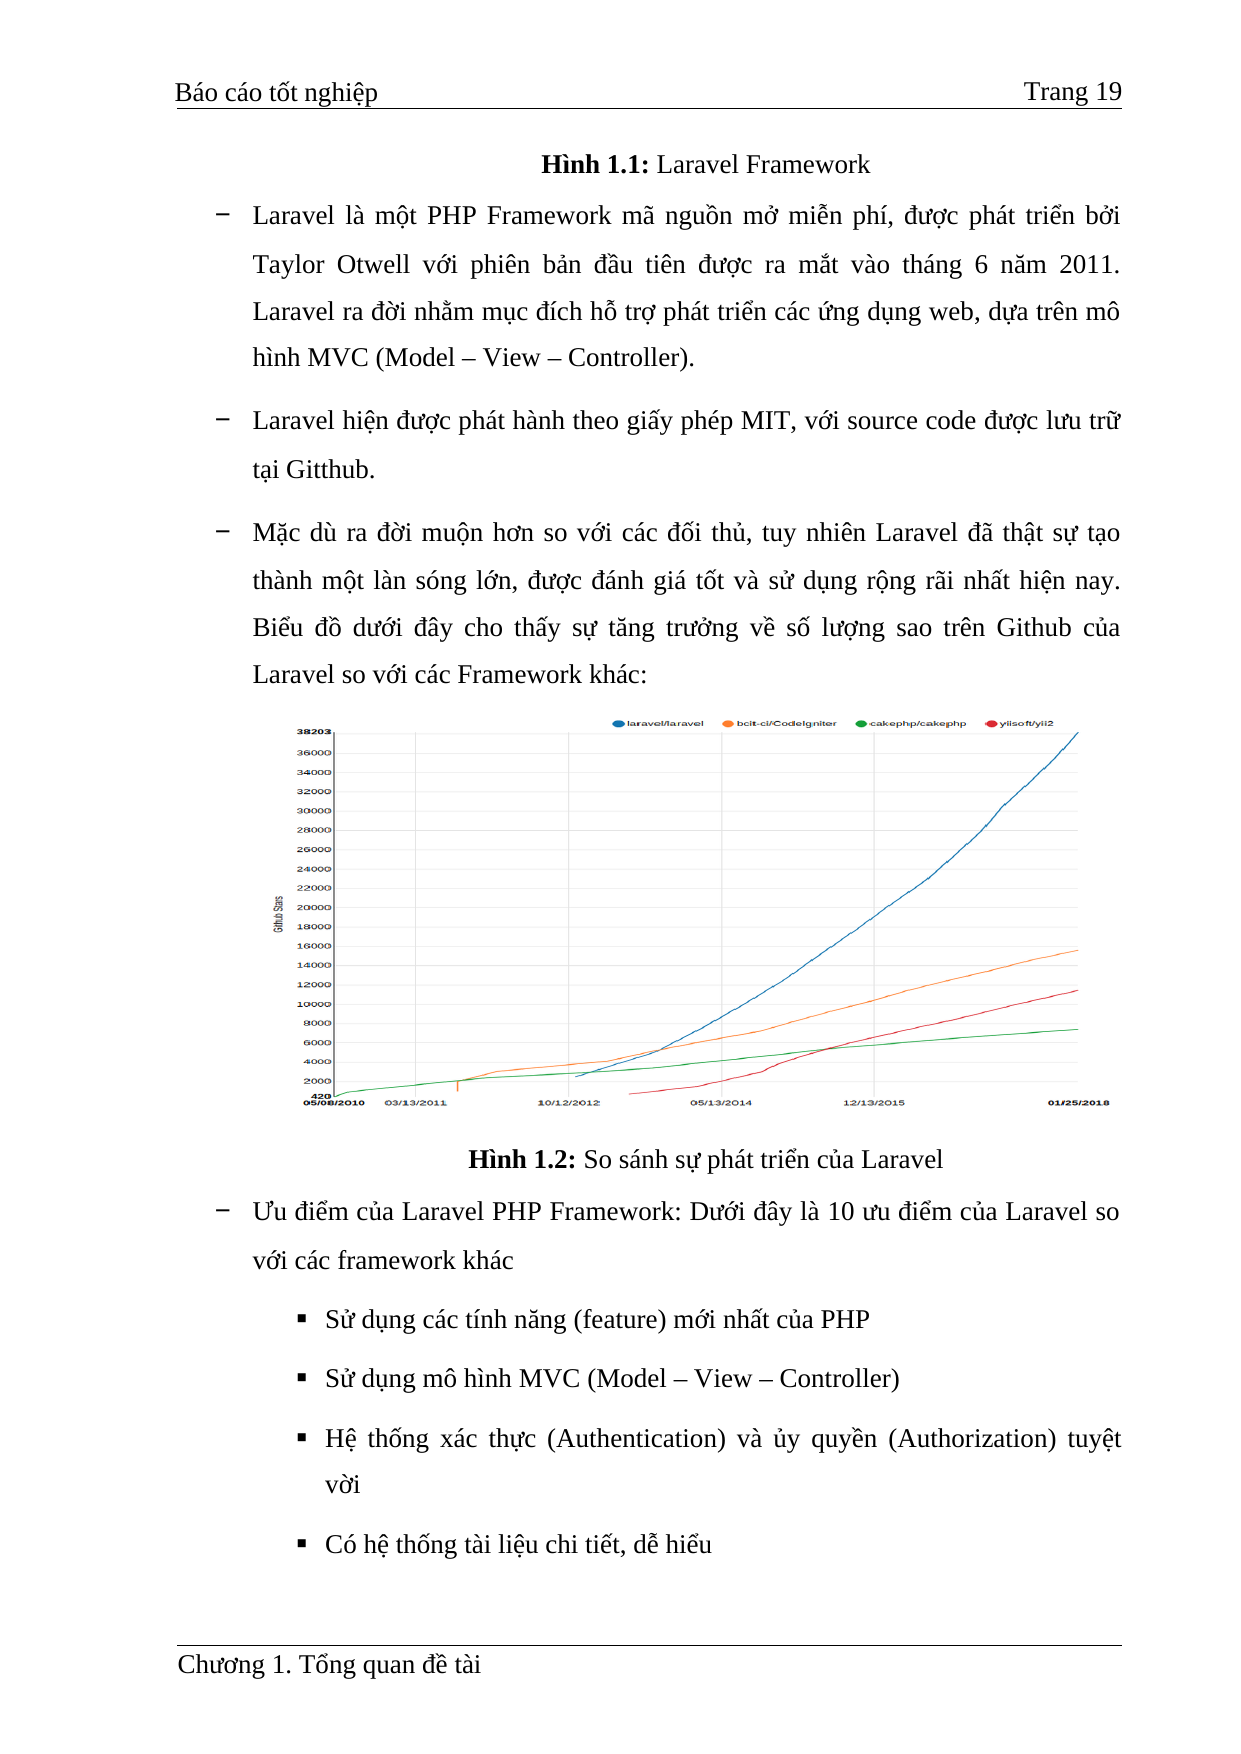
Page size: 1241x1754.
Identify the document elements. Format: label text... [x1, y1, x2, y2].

list Mặc dù ra đời muộn hơn so với các đối thủ, tuy nhiên Laravel đã thật sự tạo thành một làn sóng lớn, được đánh giá tốt và sử dụng rộng rãi nhất hiện nay. Biểu đồ dưới đây cho thấy sự tăng trưởng về số lượng sao trên Github của Laravel so với các Framework khác: [215, 512, 1122, 689]
list Sử dụng các tính năng (feature) mới nhất của PHP [295, 1303, 1122, 1334]
picture [252, 716, 1122, 1116]
list Laravel là một PHP Framework mã nguồn mở miễn phí, được phát triển bởi Taylor Otwell với phiên bản đầu tiên được ra mắt vào tháng 6 năm 2011. Laravel ra đời nhằm mục đích hỗ trợ phát triển các ứng dụng web, dựa trên mô hình MVC (Model – View – Controller). [215, 196, 1122, 372]
list Ưu điểm của Laravel PHP Framework: Dưới đây là 10 ưu điểm của Laravel so với các framework khác [215, 1191, 1122, 1275]
list Có hệ thống tài liệu chi tiết, dễ hiểu [295, 1528, 1122, 1559]
list Laravel hiện được phát hành theo giấy phép MIT, với source code được lưu trữ tại Gitthub. [215, 400, 1122, 484]
list Sử dụng mô hình MVC (Model – View – Controller) [295, 1362, 1122, 1394]
text So sánh sự phát triển của Laravel [290, 1144, 1122, 1175]
text Laravel Framework [290, 148, 1122, 179]
list Hệ thống xác thực (Authentication) và ủy quyền (Authorization) tuyệt vời [295, 1422, 1122, 1500]
